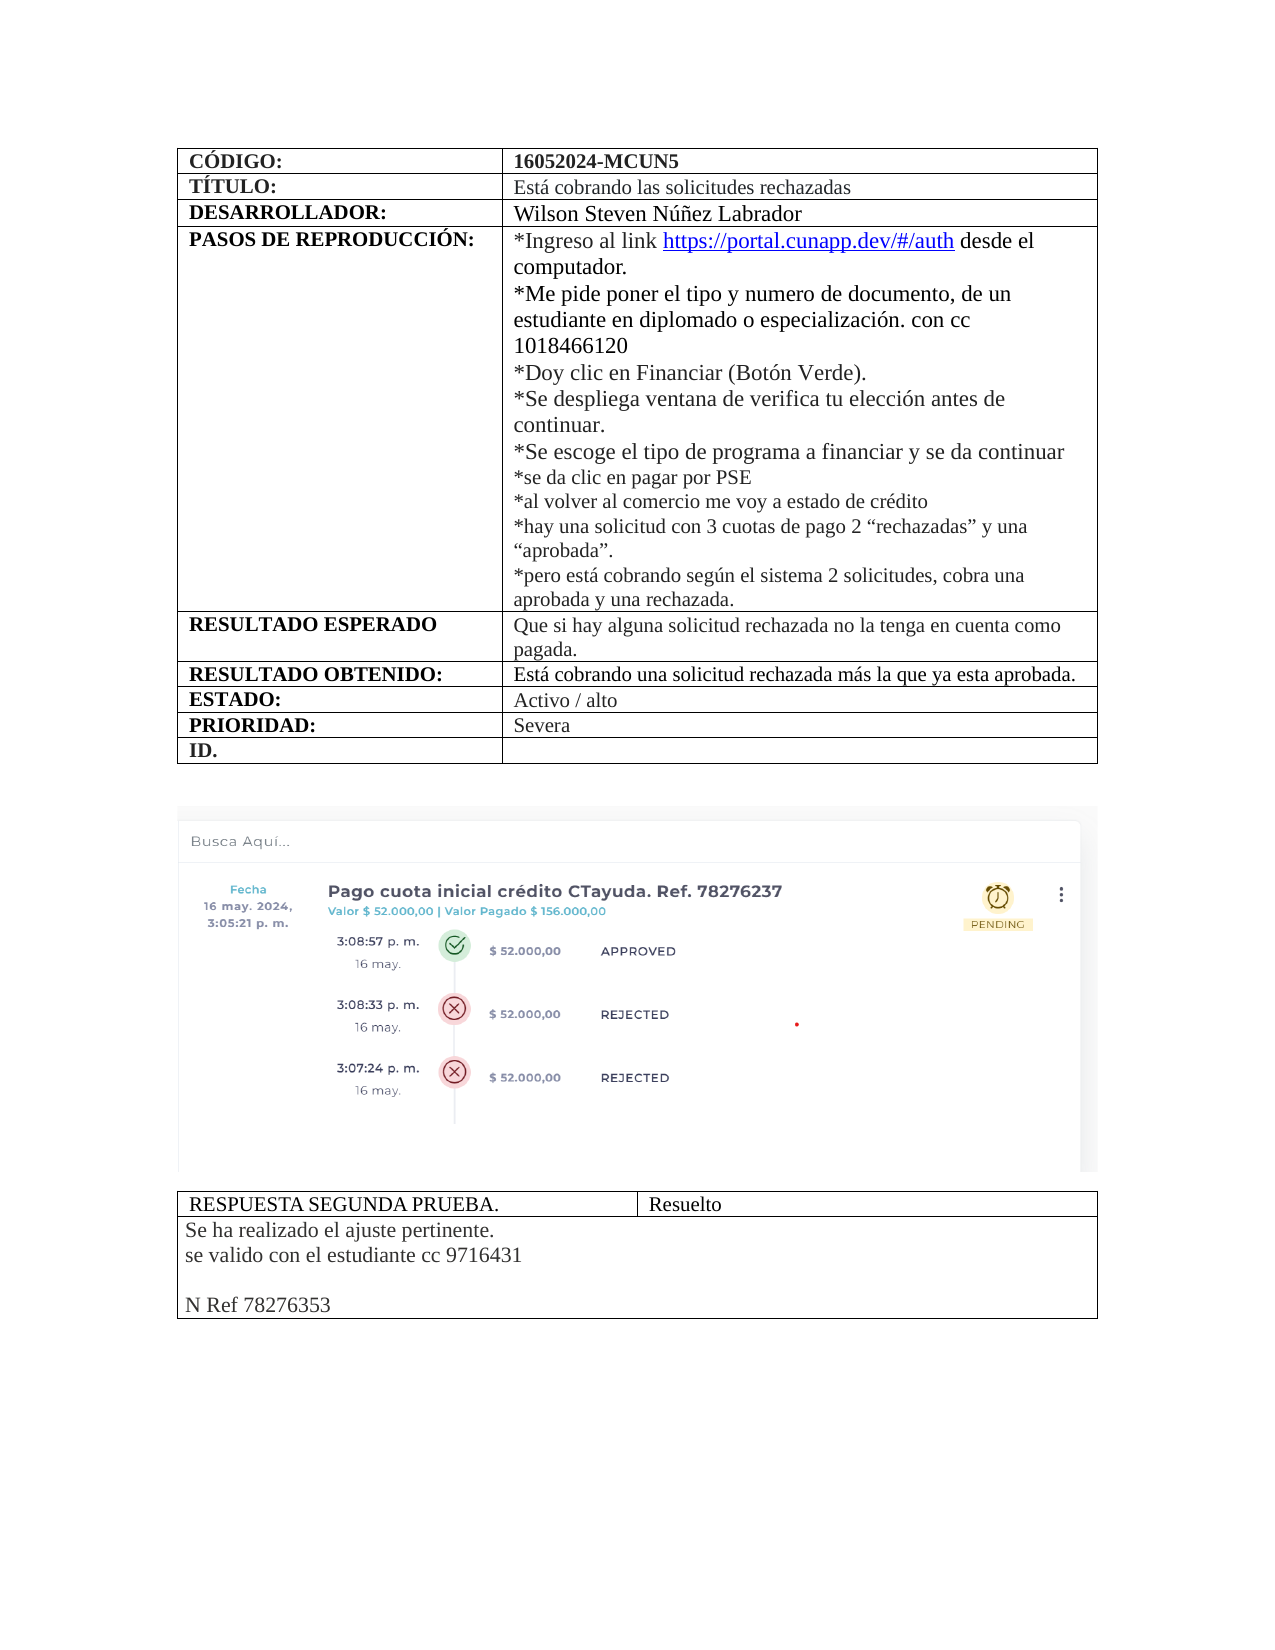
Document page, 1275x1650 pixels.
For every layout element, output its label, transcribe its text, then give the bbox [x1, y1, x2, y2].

table_cell PRIORIDAD: [178, 713, 502, 737]
table_cell Está cobrando las solicitudes rechazadas [503, 174, 1097, 199]
table_cell Wilson Steven Núñez Labrador [503, 200, 1097, 226]
table_cell *Ingreso al link https://portal.cunapp.dev/#/auth desde el computador. *Me pide poner el tipo y numero de documento, de un estudiante en diplomado o especialización. con cc 1018466120 *Doy clic en Financiar (Botón Verde). *Se despliega ventana de verifica tu elección antes de continuar. *Se escoge el tipo de programa a financiar y se da continuar *se da clic en pagar por PSE *al volver al comercio me voy a estado de crédito *hay una solicitud con 3 cuotas de pago 2 “rechazadas” y una “aprobada”. *pero está cobrando según el sistema 2 solicitudes, cobra una aprobada y una rechazada. [503, 227, 1097, 611]
table_cell [503, 738, 1097, 762]
table_cell Activo / alto [503, 687, 1097, 712]
table_cell Se ha realizado el ajuste pertinente. se valido con el estudiante cc 9716431 N Ref 78276353 [178, 1217, 1097, 1317]
table_header CÓDIGO: [178, 149, 502, 173]
table_cell ID. [178, 738, 502, 762]
table_cell ESTADO: [178, 687, 502, 712]
table_header Resuelto [638, 1192, 1097, 1216]
table_cell DESARROLLADOR: [178, 200, 502, 226]
table_cell PASOS DE REPRODUCCIÓN: [178, 227, 502, 611]
table_cell Está cobrando una solicitud rechazada más la que ya esta aprobada. [503, 662, 1097, 686]
table_cell RESULTADO ESPERADO [178, 612, 502, 661]
table_header 16052024-MCUN5 [503, 149, 1097, 173]
table_cell RESULTADO OBTENIDO: [178, 662, 502, 686]
table_cell Que si hay alguna solicitud rechazada no la tenga en cuenta como pagada. [503, 612, 1097, 661]
picture [177, 806, 1098, 1172]
table_cell Severa [503, 713, 1097, 737]
table_header RESPUESTA SEGUNDA PRUEBA. [178, 1192, 637, 1216]
table_cell TÍTULO: [178, 174, 502, 199]
